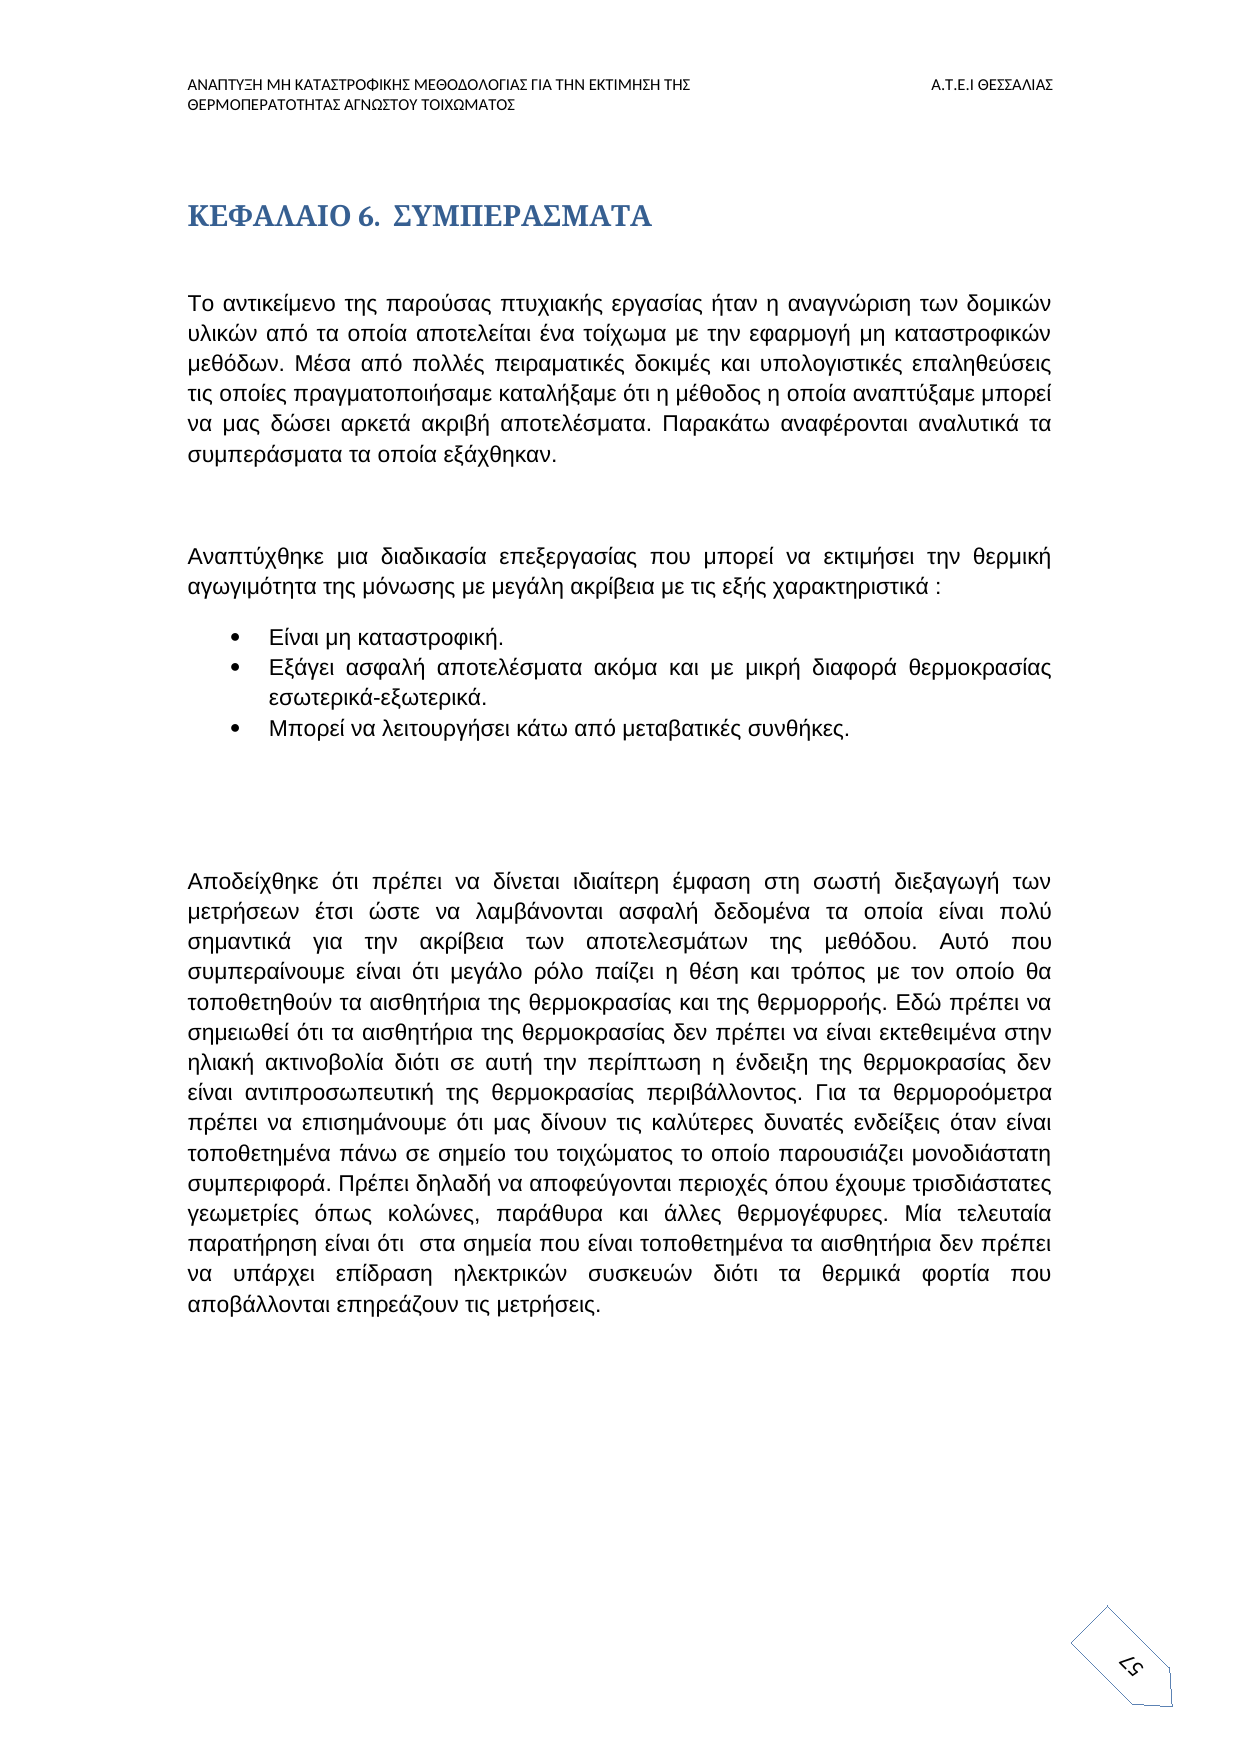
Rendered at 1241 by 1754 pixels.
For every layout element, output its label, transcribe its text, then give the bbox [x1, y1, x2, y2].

subtitle ΚΕΦΑΛΑΙΟ 6. ΣΥΜΠΕΡΑΣΜΑΤΑ [187, 200, 1053, 233]
list Εξάγει ασφαλή αποτελέσματα ακόμα και με μικρή διαφορά θερμοκρασίας εσωτερικά-εξωτερικά. [231, 654, 1053, 711]
list Είναι μη καταστροφική. [231, 624, 1053, 650]
text Το αντικείμενο της παρούσας πτυχιακής εργασίας ήταν η αναγνώριση των δομικών υλικών από τα οποία αποτελείται ένα τοίχωμα με την εφαρμογή μη καταστροφικών μεθόδων. Μέσα από πολλές πειραματικές δοκιμές και υπολογιστικές επαληθεύσεις τις οποίες πραγματοποιήσαμε καταλήξαμε ότι η μέθοδος η οποία αναπτύξαμε μπορεί να μας δώσει αρκετά ακριβή αποτελέσματα. Παρακάτω αναφέρονται αναλυτικά τα συμπεράσματα τα οποία εξάχθηκαν. [187, 289, 1053, 467]
text Αποδείχθηκε ότι πρέπει να δίνεται ιδιαίτερη έμφαση στη σωστή διεξαγωγή των μετρήσεων έτσι ώστε να λαμβάνονται ασφαλή δεδομένα τα οποία είναι πολύ σημαντικά για την ακρίβεια των αποτελεσμάτων της μεθόδου. Αυτό που συμπεραίνουμε είναι ότι μεγάλο ρόλο παίζει η θέση και τρόπος με τον οποίο θα τοποθετηθούν τα αισθητήρια της θερμοκρασίας και της θερμορροής. Εδώ πρέπει να σημειωθεί ότι τα αισθητήρια της θερμοκρασίας δεν πρέπει να είναι εκτεθειμένα στην ηλιακή ακτινοβολία διότι σε αυτή την περίπτωση η ένδειξη της θερμοκρασίας δεν είναι αντιπροσωπευτική της θερμοκρασίας περιβάλλοντος. Για τα θερμοροόμετρα πρέπει να επισημάνουμε ότι μας δίνουν τις καλύτερες δυνατές ενδείξεις όταν είναι τοποθετημένα πάνω σε σημείο του τοιχώματος το οποίο παρουσιάζει μονοδιάστατη συμπεριφορά. Πρέπει δηλαδή να αποφεύγονται περιοχές όπου έχουμε τρισδιάστατες γεωμετρίες όπως κολώνες, παράθυρα και άλλες θερμογέφυρες. Μία τελευταία παρατήρηση είναι ότι στα σημεία που είναι τοποθετημένα τα αισθητήρια δεν πρέπει να υπάρχει επίδραση ηλεκτρικών συσκευών διότι τα θερμικά φορτία που αποβάλλονται επηρεάζουν τις μετρήσεις. [187, 868, 1053, 1317]
list Μπορεί να λειτουργήσει κάτω από μεταβατικές συνθήκες. [231, 714, 1053, 741]
text Αναπτύχθηκε μια διαδικασία επεξεργασίας που μπορεί να εκτιμήσει την θερμική αγωγιμότητα της μόνωσης με μεγάλη ακρίβεια με τις εξής χαρακτηριστικά : [187, 543, 1053, 599]
